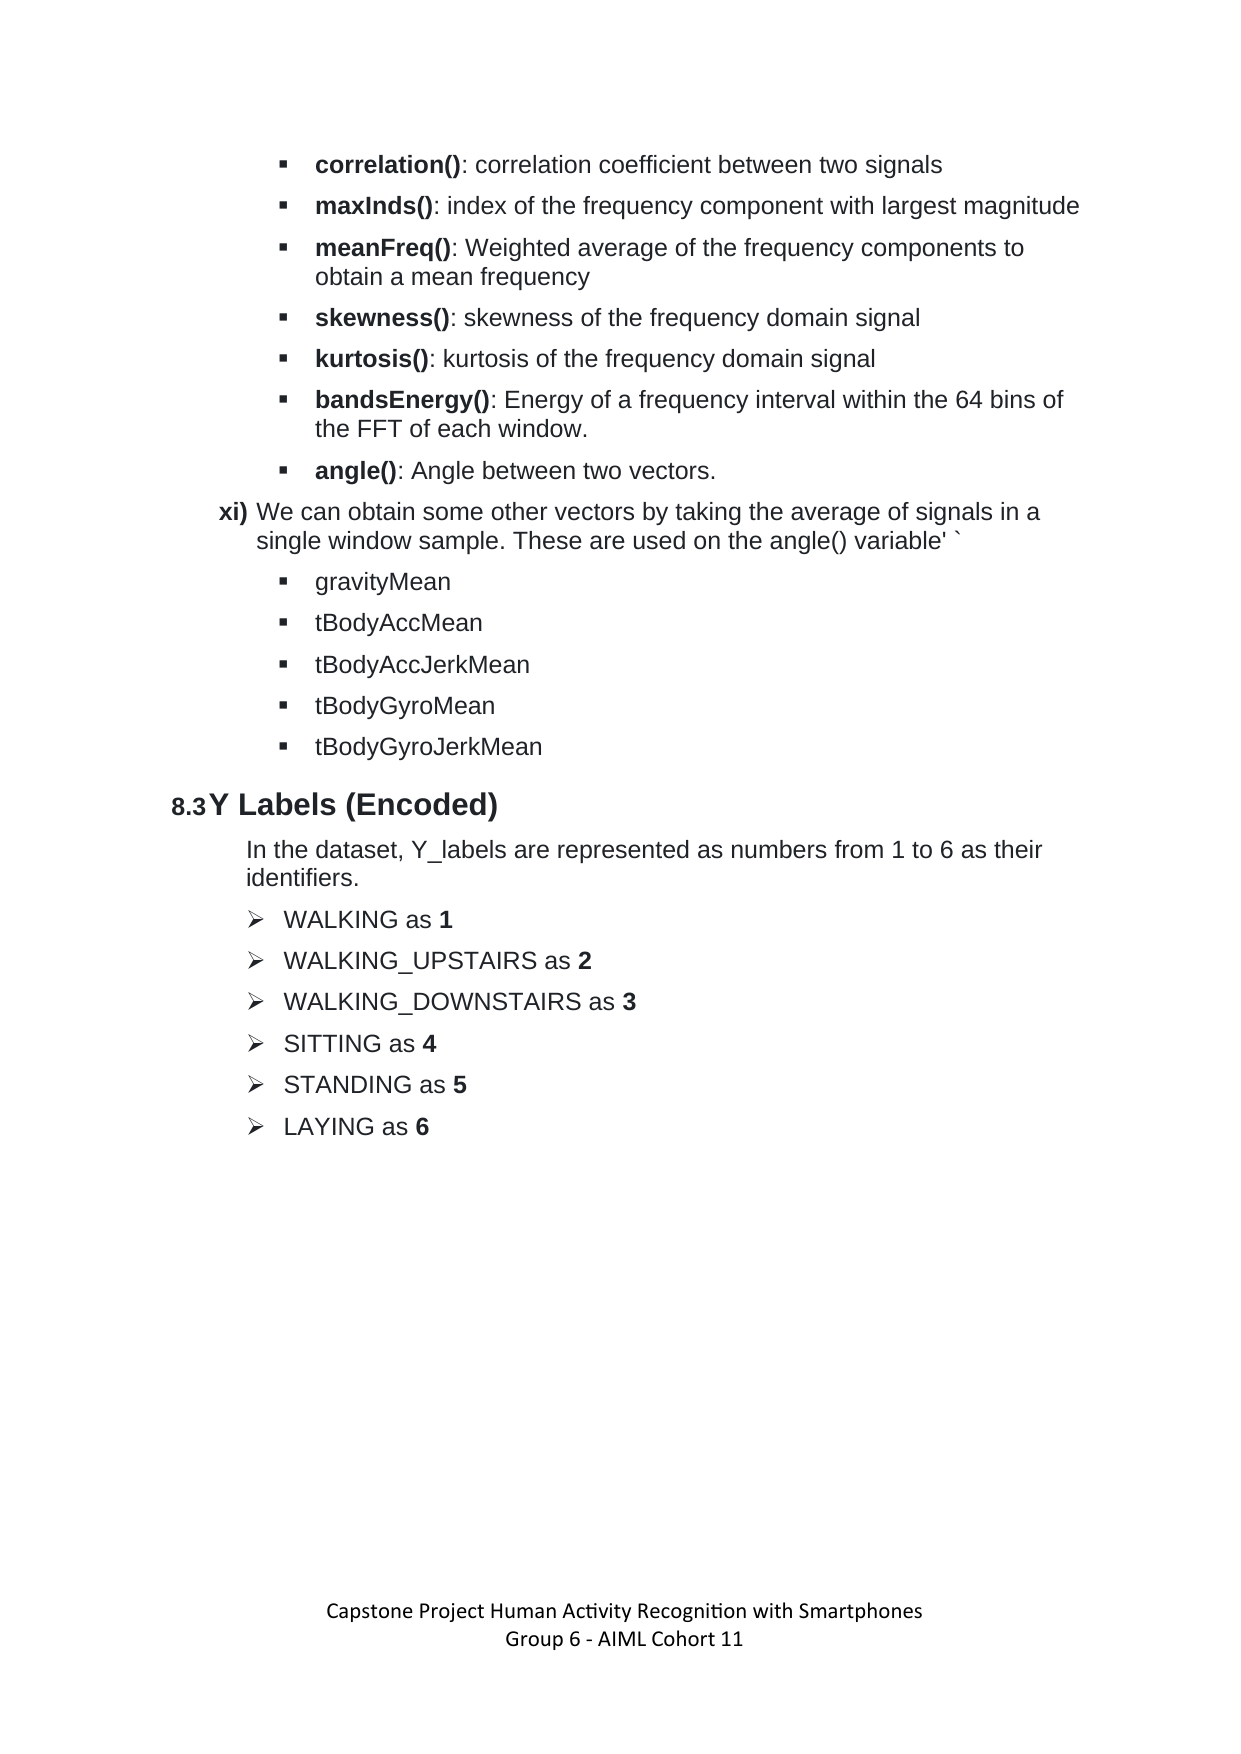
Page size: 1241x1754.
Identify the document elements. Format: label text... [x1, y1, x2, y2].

list tBodyGyroJerkMean [277, 732, 1090, 761]
list kurtosis(): kurtosis of the frequency domain signal [277, 344, 1090, 373]
list We can obtain some other vectors by taking the average of signals in a single window sample. These are used on the angle() variable' ` [218, 497, 1090, 554]
list meanFreq(): Weighted average of the frequency components to obtain a mean frequency [277, 233, 1090, 290]
list STANDING as 5 [246, 1070, 1090, 1099]
list Y Labels (Encoded) [171, 786, 1090, 822]
list maxInds(): index of the frequency component with largest magnitude [277, 191, 1090, 220]
list angle(): Angle between two vectors. [277, 456, 1090, 484]
list WALKING as 1 [246, 905, 1090, 933]
list LAYING as 6 [246, 1111, 1090, 1140]
list tBodyAccJerkMean [277, 650, 1090, 678]
list WALKING_UPSTAIRS as 2 [246, 946, 1090, 975]
list correlation(): correlation coefficient between two signals [277, 150, 1090, 179]
list tBodyAccMean [277, 608, 1090, 637]
list gravityMean [277, 567, 1090, 596]
list SITTING as 4 [246, 1029, 1090, 1058]
list skewness(): skewness of the frequency domain signal [277, 303, 1090, 332]
text In the dataset, Y_labels are represented as numbers from 1 to 6 as their identifiers. [246, 835, 1090, 892]
list tBodyGyroMean [277, 691, 1090, 720]
list bandsEnergy(): Energy of a frequency interval within the 64 bins of the FFT of each window. [277, 386, 1090, 443]
list WALKING_DOWNSTAIRS as 3 [246, 987, 1090, 1016]
